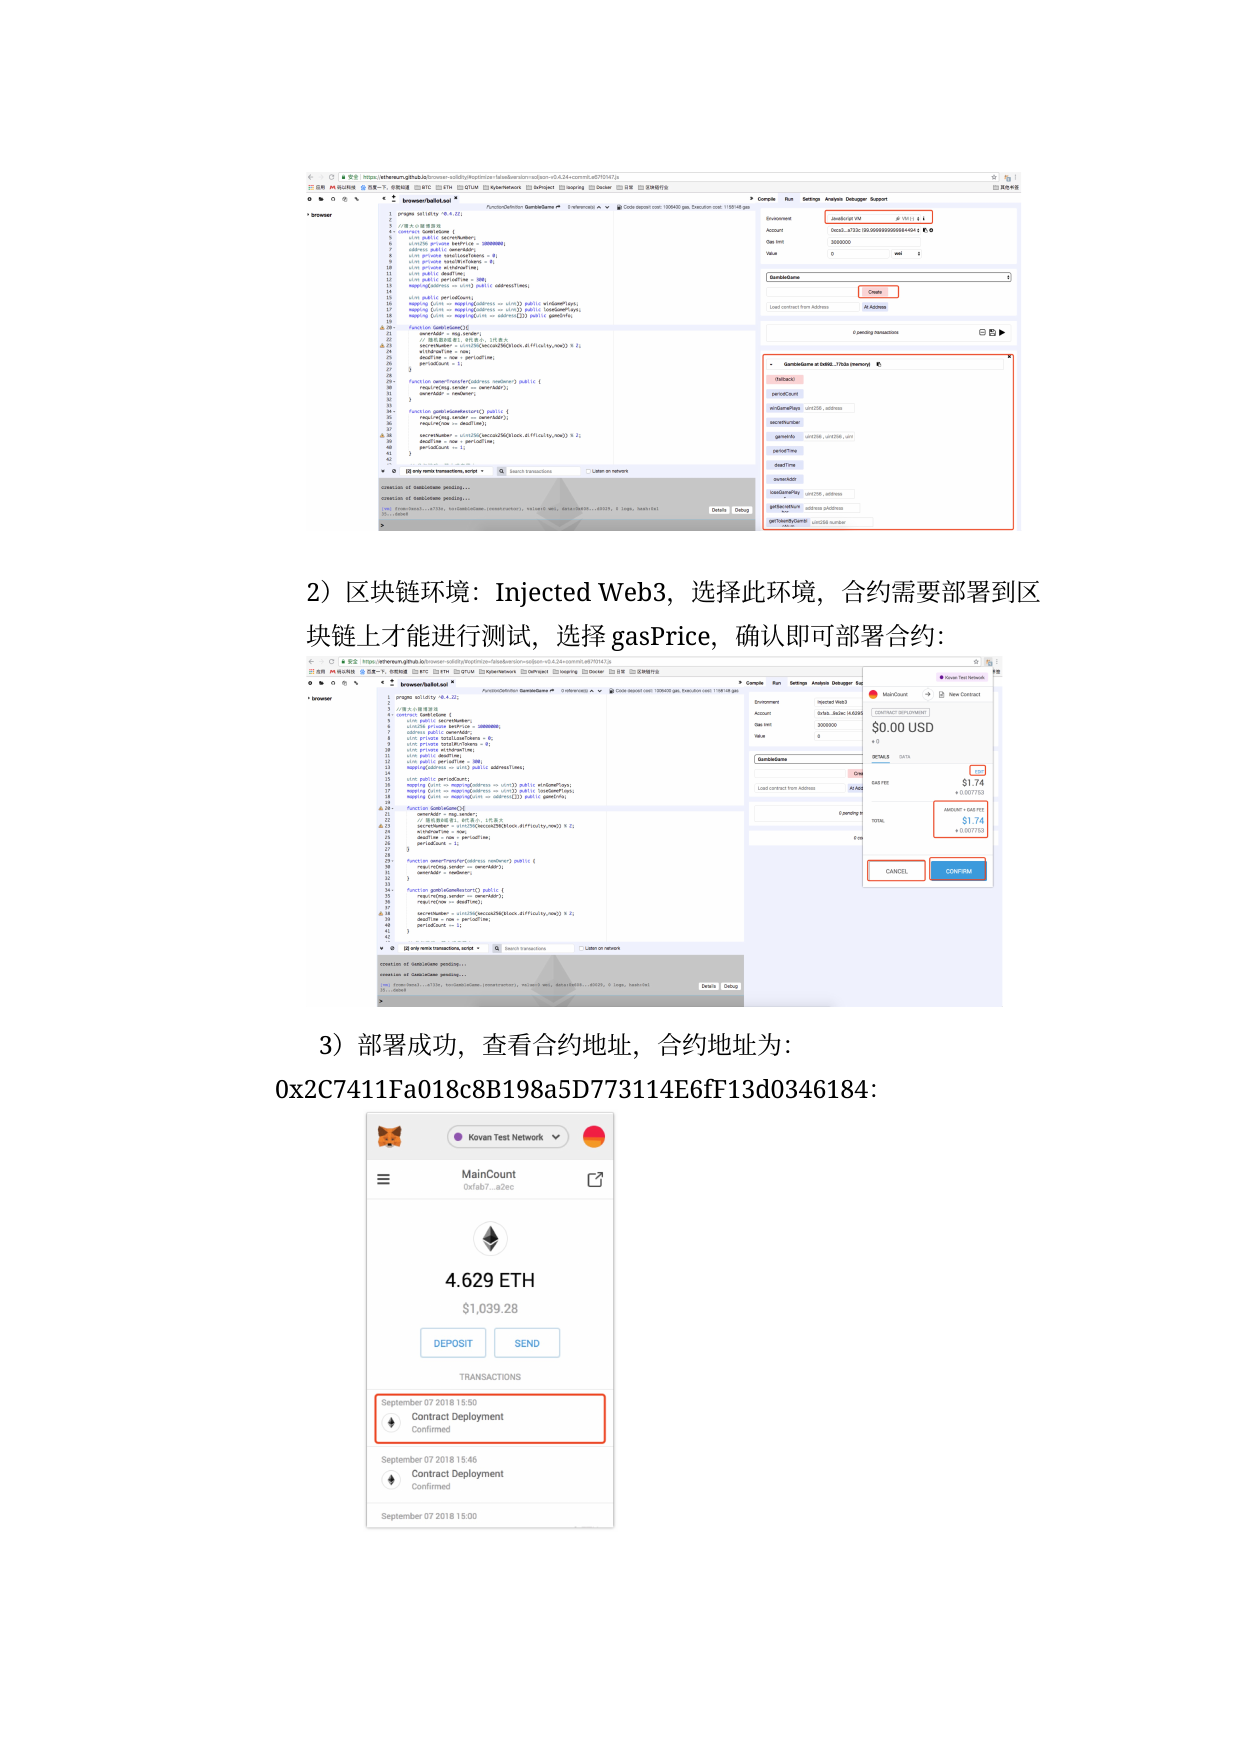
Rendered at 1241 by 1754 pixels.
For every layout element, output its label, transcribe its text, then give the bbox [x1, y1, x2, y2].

picture [306, 656, 1003, 1007]
list 2）区块链环境：Injected Web3，选择此环境，合约需要部署到区块链上才能进行测试，选择gasPrice，确认即可部署合约： [306, 568, 1053, 657]
picture [362, 1109, 618, 1532]
subtitle 3）部署成功，查看合约地址，合约地址为：0x2C7411Fa018c8B198a5D773114E6fF13d0346184： [275, 1022, 1053, 1110]
picture [306, 172, 1022, 531]
